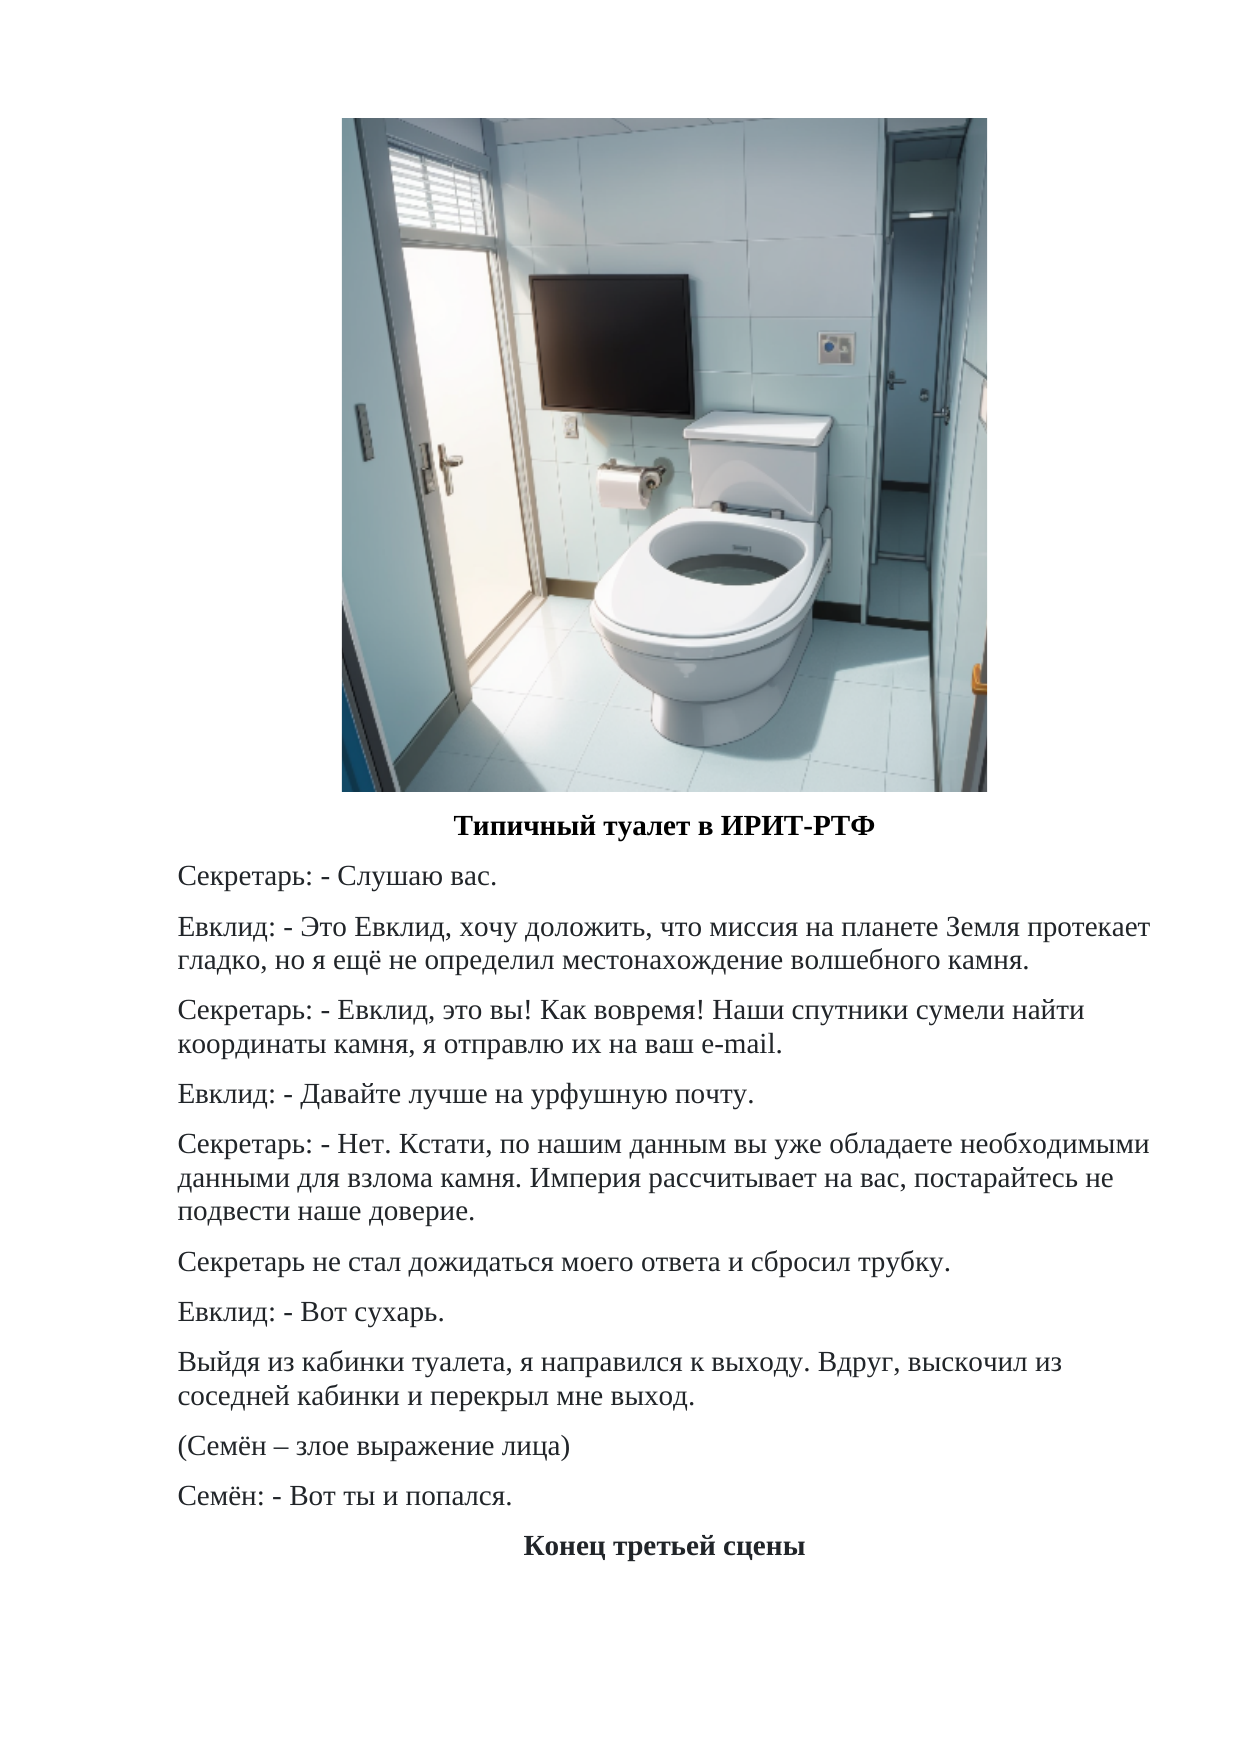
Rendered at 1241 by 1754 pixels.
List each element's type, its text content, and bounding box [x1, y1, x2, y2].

text Выйдя из кабинки туалета, я направился к выходу. Вдруг, выскочил из соседней кабинки и перекрыл мне выход. [177, 1344, 1152, 1411]
text Секретарь: - Нет. Кстати, по нашим данным вы уже обладаете необходимыми данными для взлома камня. Империя рассчитывает на вас, постарайтесь не подвести наше доверие. [177, 1126, 1152, 1227]
text Конец третьей сцены [177, 1528, 1152, 1562]
text (Семён – злое выражение лица) [177, 1428, 1152, 1461]
text Евклид: - Давайте лучше на урфушную почту. [177, 1076, 1152, 1110]
text Типичный туалет в ИРИТ-РТФ [177, 808, 1152, 842]
text Евклид: - Это Евклид, хочу доложить, что миссия на планете Земля протекает гладко, но я ещё не определил местонахождение волшебного камня. [177, 909, 1152, 976]
text Семён: - Вот ты и попался. [177, 1478, 1152, 1512]
text Секретарь: - Евклид, это вы! Как вовремя! Наши спутники сумели найти координаты камня, я отправлю их на ваш e-mail. [177, 992, 1152, 1059]
text Секретарь: - Слушаю вас. [177, 858, 1152, 892]
text Евклид: - Вот сухарь. [177, 1294, 1152, 1327]
text Секретарь не стал дожидаться моего ответа и сбросил трубку. [177, 1244, 1152, 1277]
picture [341, 118, 988, 792]
